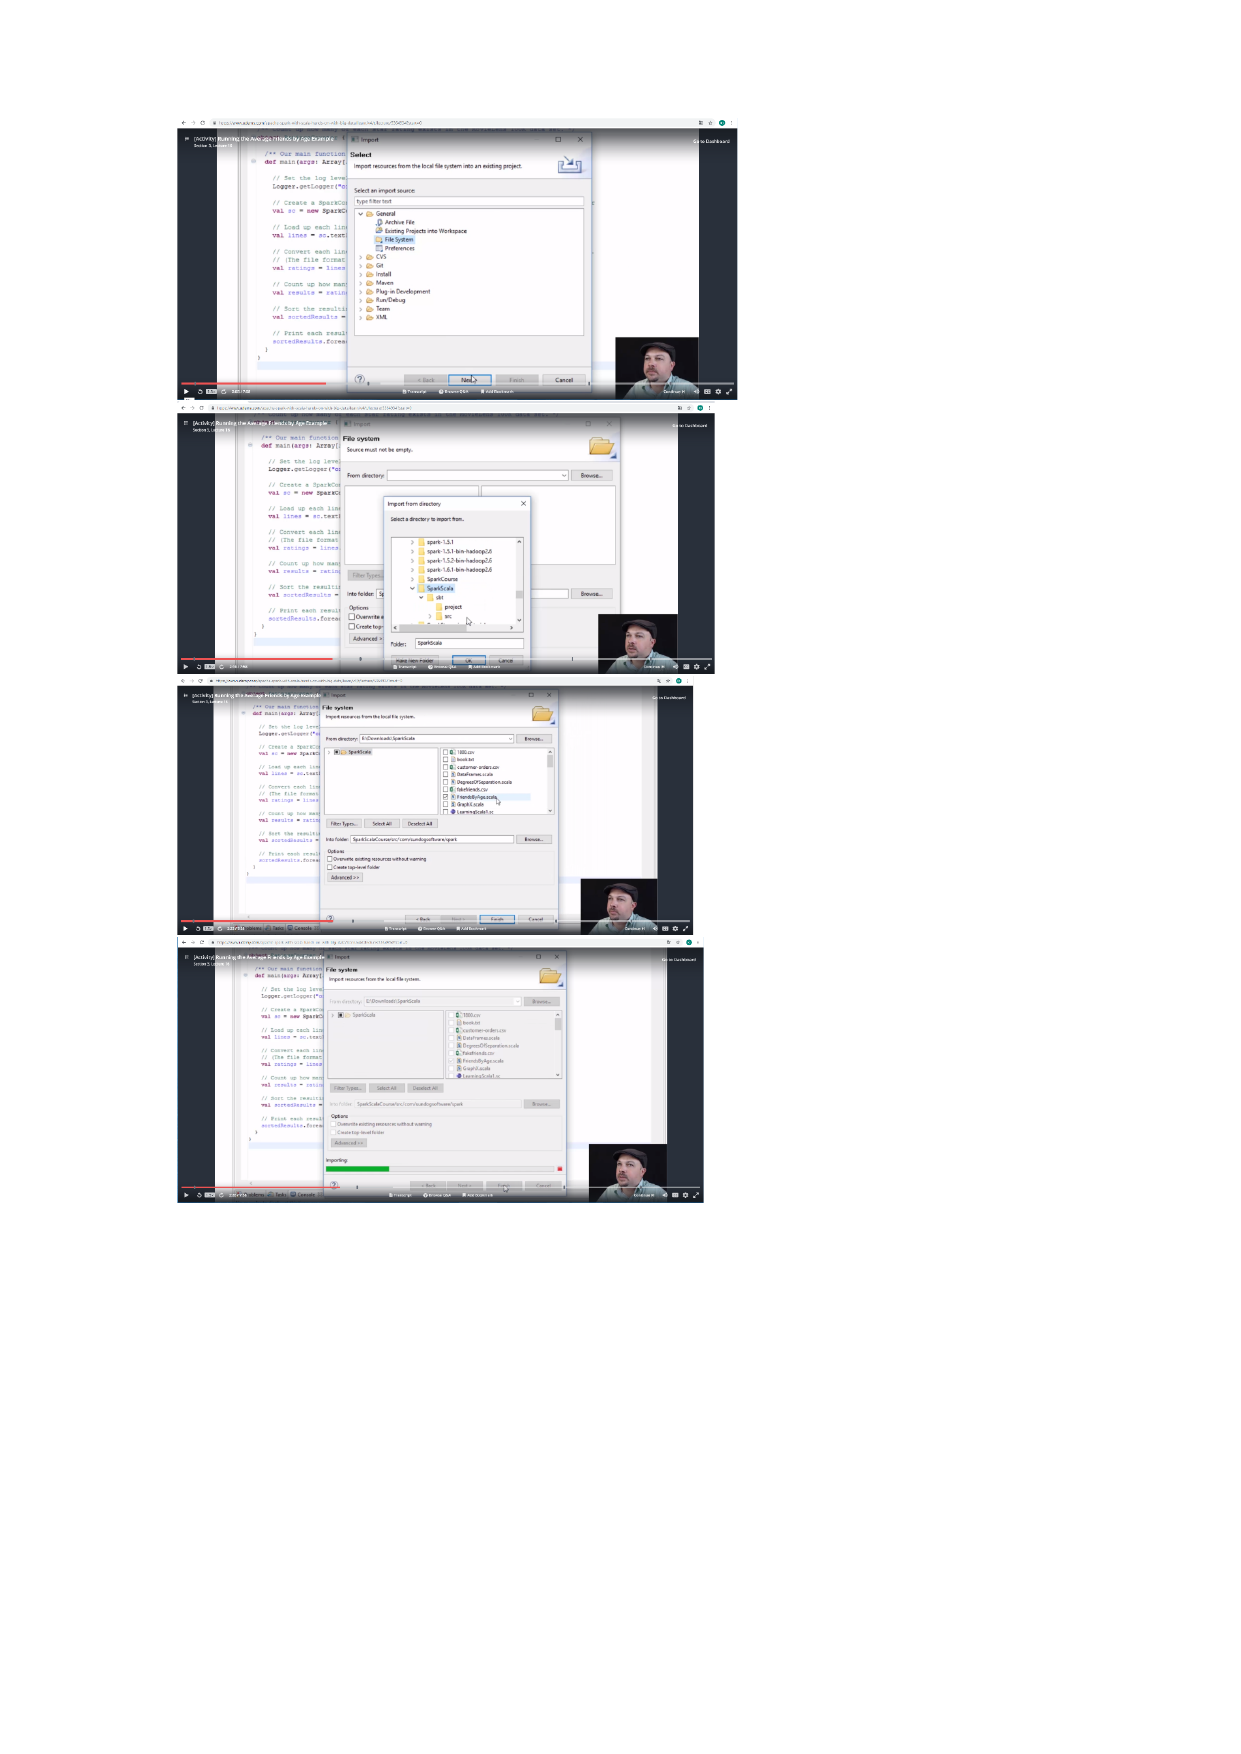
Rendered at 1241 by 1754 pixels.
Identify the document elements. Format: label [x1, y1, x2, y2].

picture [177, 401, 715, 674]
picture [177, 118, 738, 400]
picture [177, 937, 704, 1203]
picture [177, 676, 694, 935]
